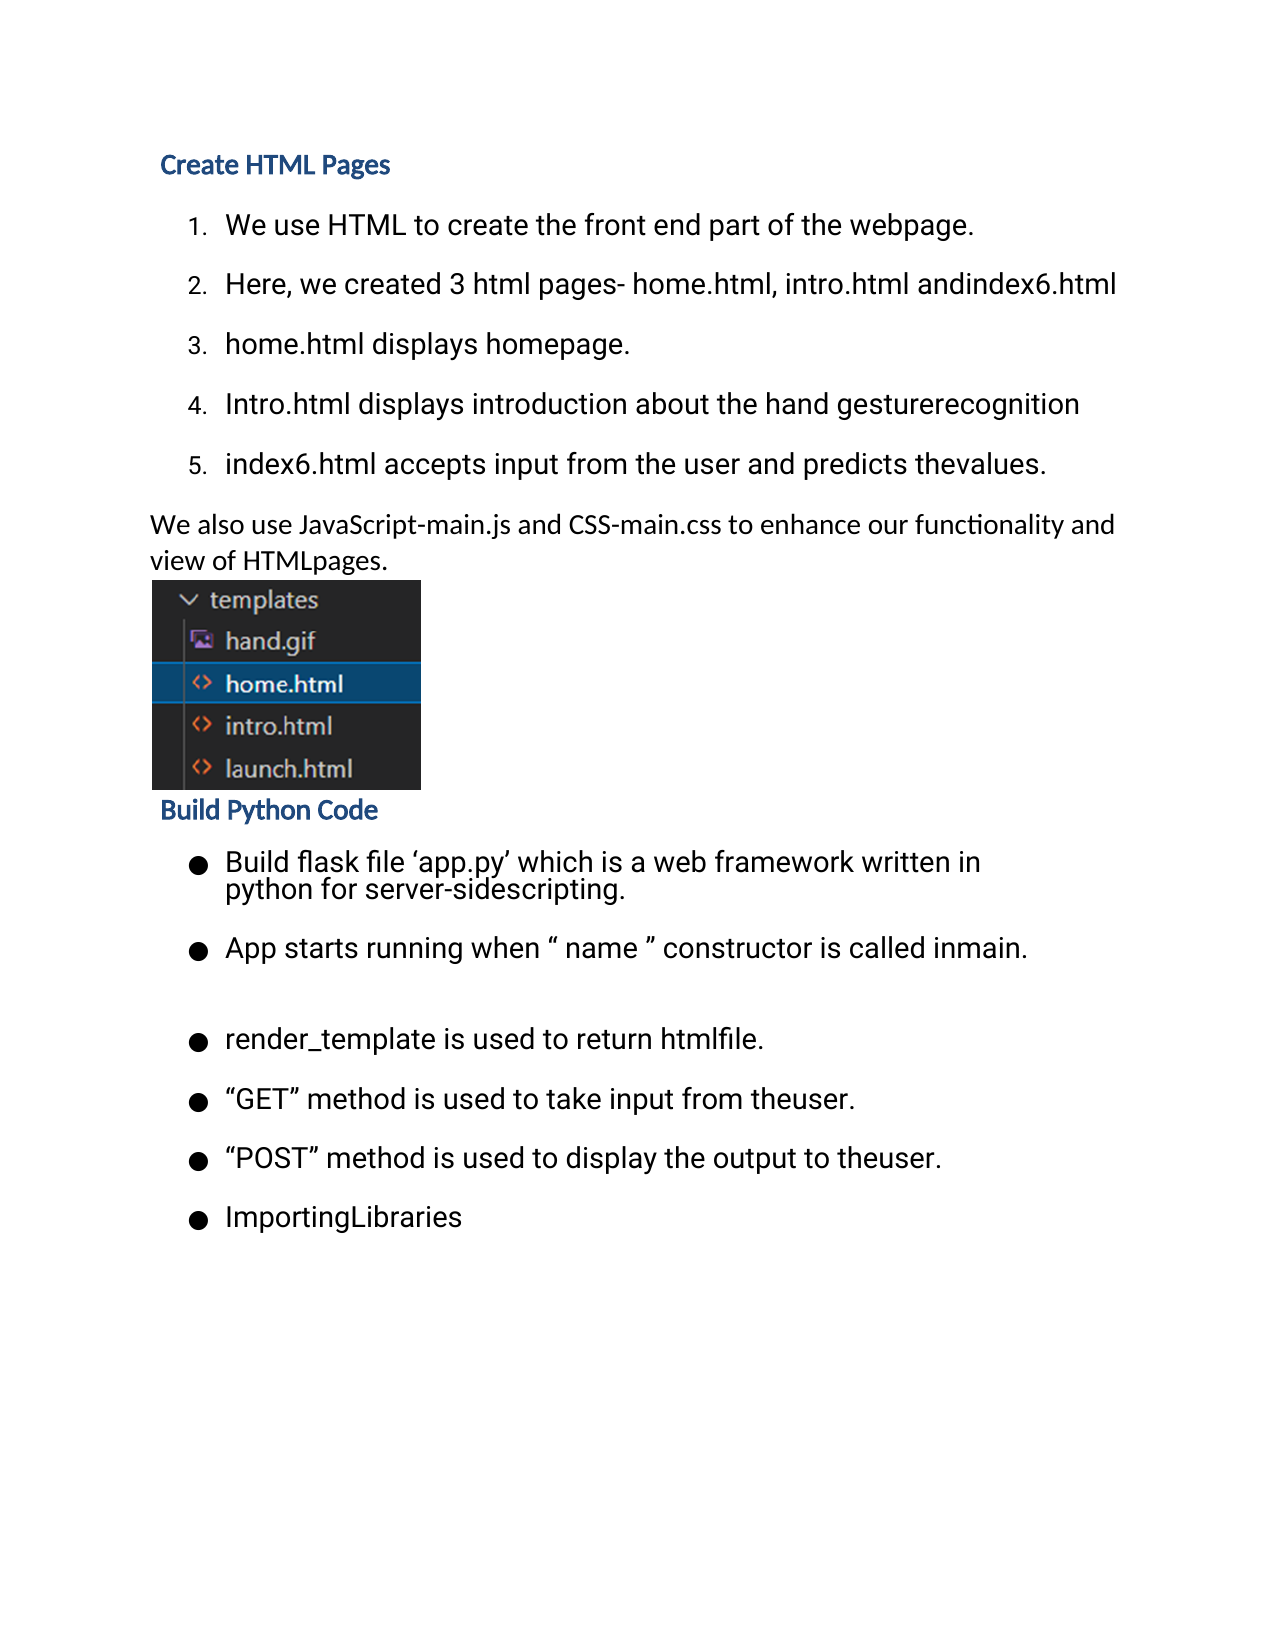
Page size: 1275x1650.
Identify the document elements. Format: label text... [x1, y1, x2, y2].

list Intro.html displays introduction about the hand gesturerecognition [187, 386, 1125, 421]
subtitle Build Python Code [160, 795, 1125, 825]
list Here, we created 3 html pages- home.html, intro.html andindex6.html [187, 267, 1125, 301]
text We also use JavaScript-main.js and CSS-main.css to enhance our functionality and view of HTMLpages. [150, 506, 1125, 578]
list render_template is used to return htmlfile. [187, 1022, 1125, 1057]
list “POST” method is used to display the output to theuser. [187, 1142, 1125, 1176]
list index6.html accepts input from the user and predicts thevalues. [187, 446, 1125, 481]
list ImportingLibraries [187, 1201, 1125, 1235]
list “GET” method is used to take input from theuser. [187, 1082, 1125, 1117]
picture [150, 578, 422, 791]
list Build flask file ‘app.py’ which is a web framework written in python for server-sidescripting. [187, 850, 1004, 905]
list We use HTML to create the front end part of the webpage. [187, 208, 1125, 242]
list App starts running when “ name ” constructor is called inmain. [187, 930, 1125, 965]
subtitle Create HTML Pages [160, 150, 1125, 180]
list home.html displays homepage. [187, 326, 1125, 361]
